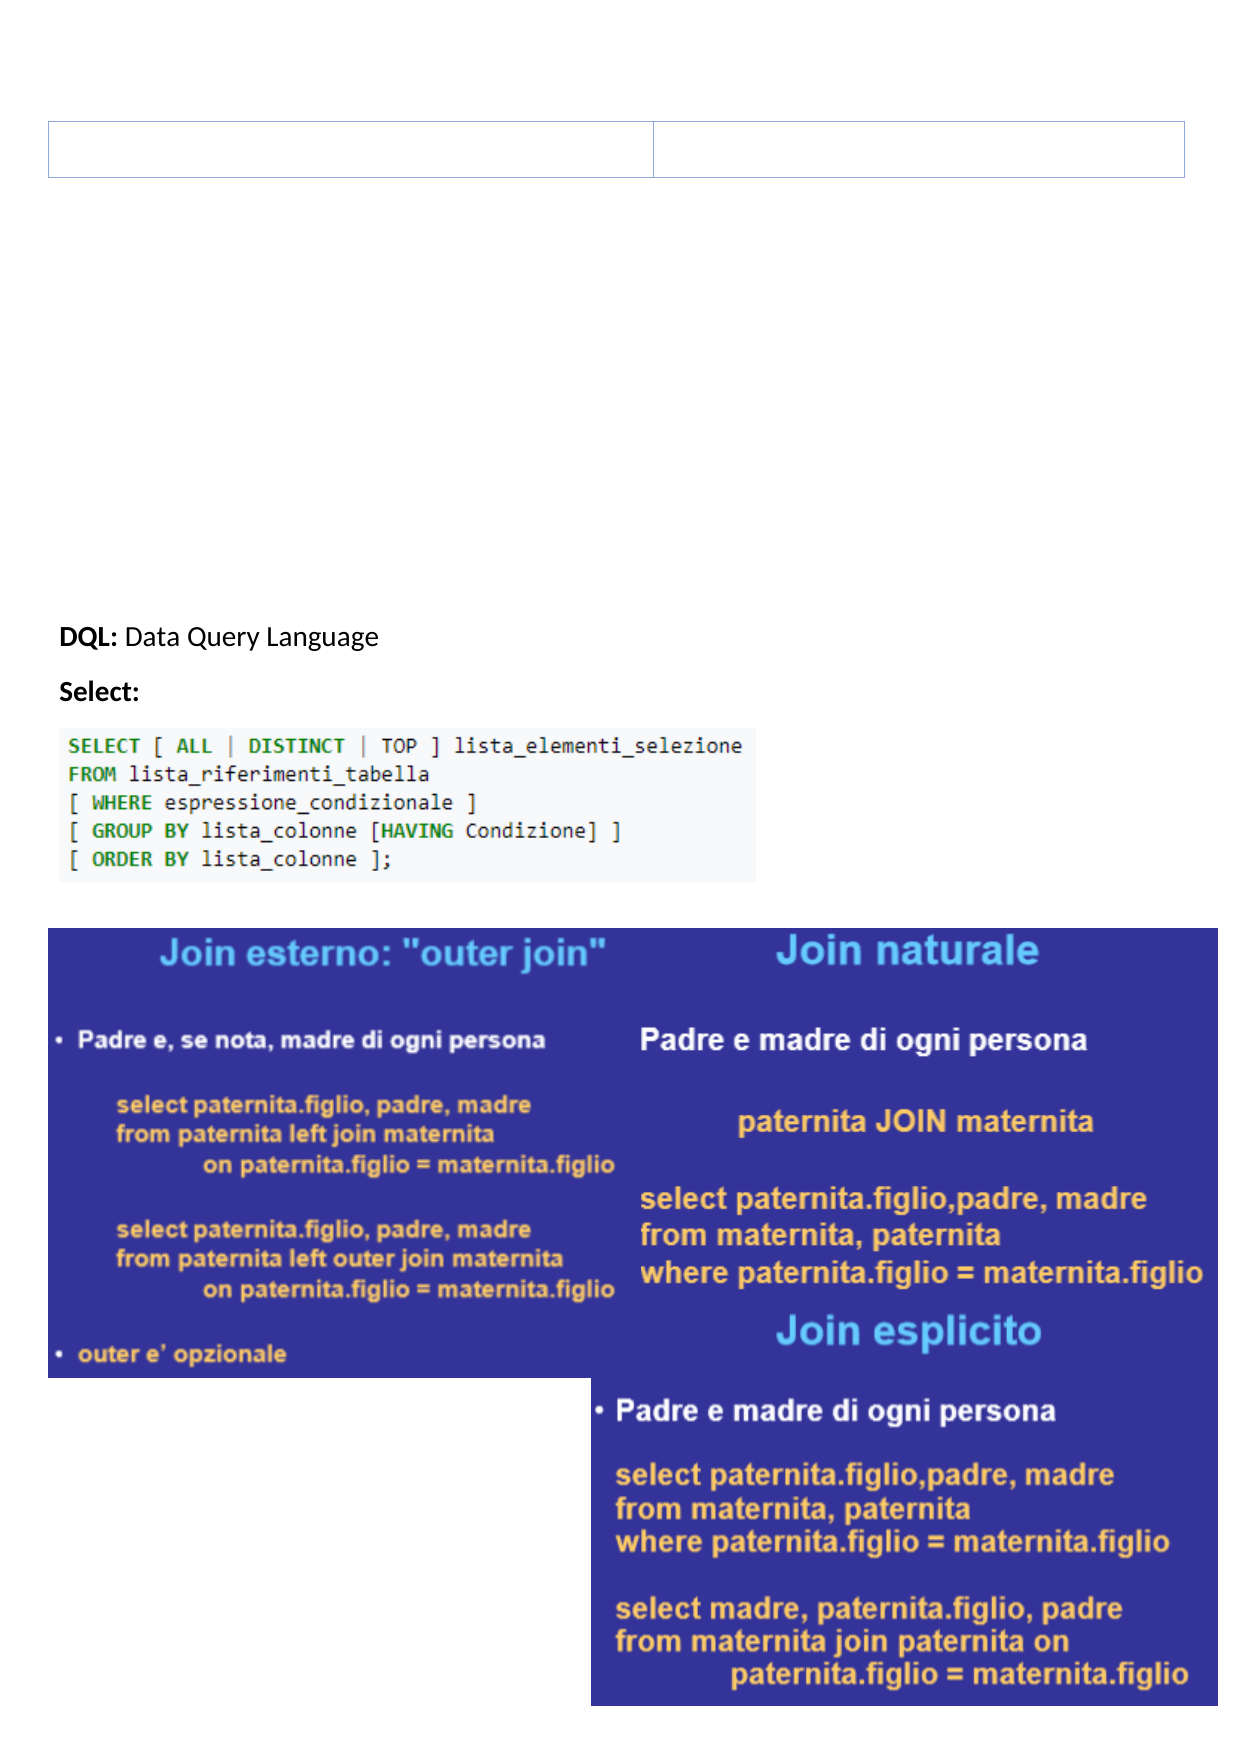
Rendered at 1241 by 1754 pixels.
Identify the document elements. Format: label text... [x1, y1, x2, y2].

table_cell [49, 122, 653, 177]
picture [59, 728, 757, 882]
text Select: [59, 673, 1181, 709]
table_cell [654, 122, 1184, 177]
picture [48, 928, 1218, 1706]
text DQL: Data Query Language [59, 618, 1181, 654]
